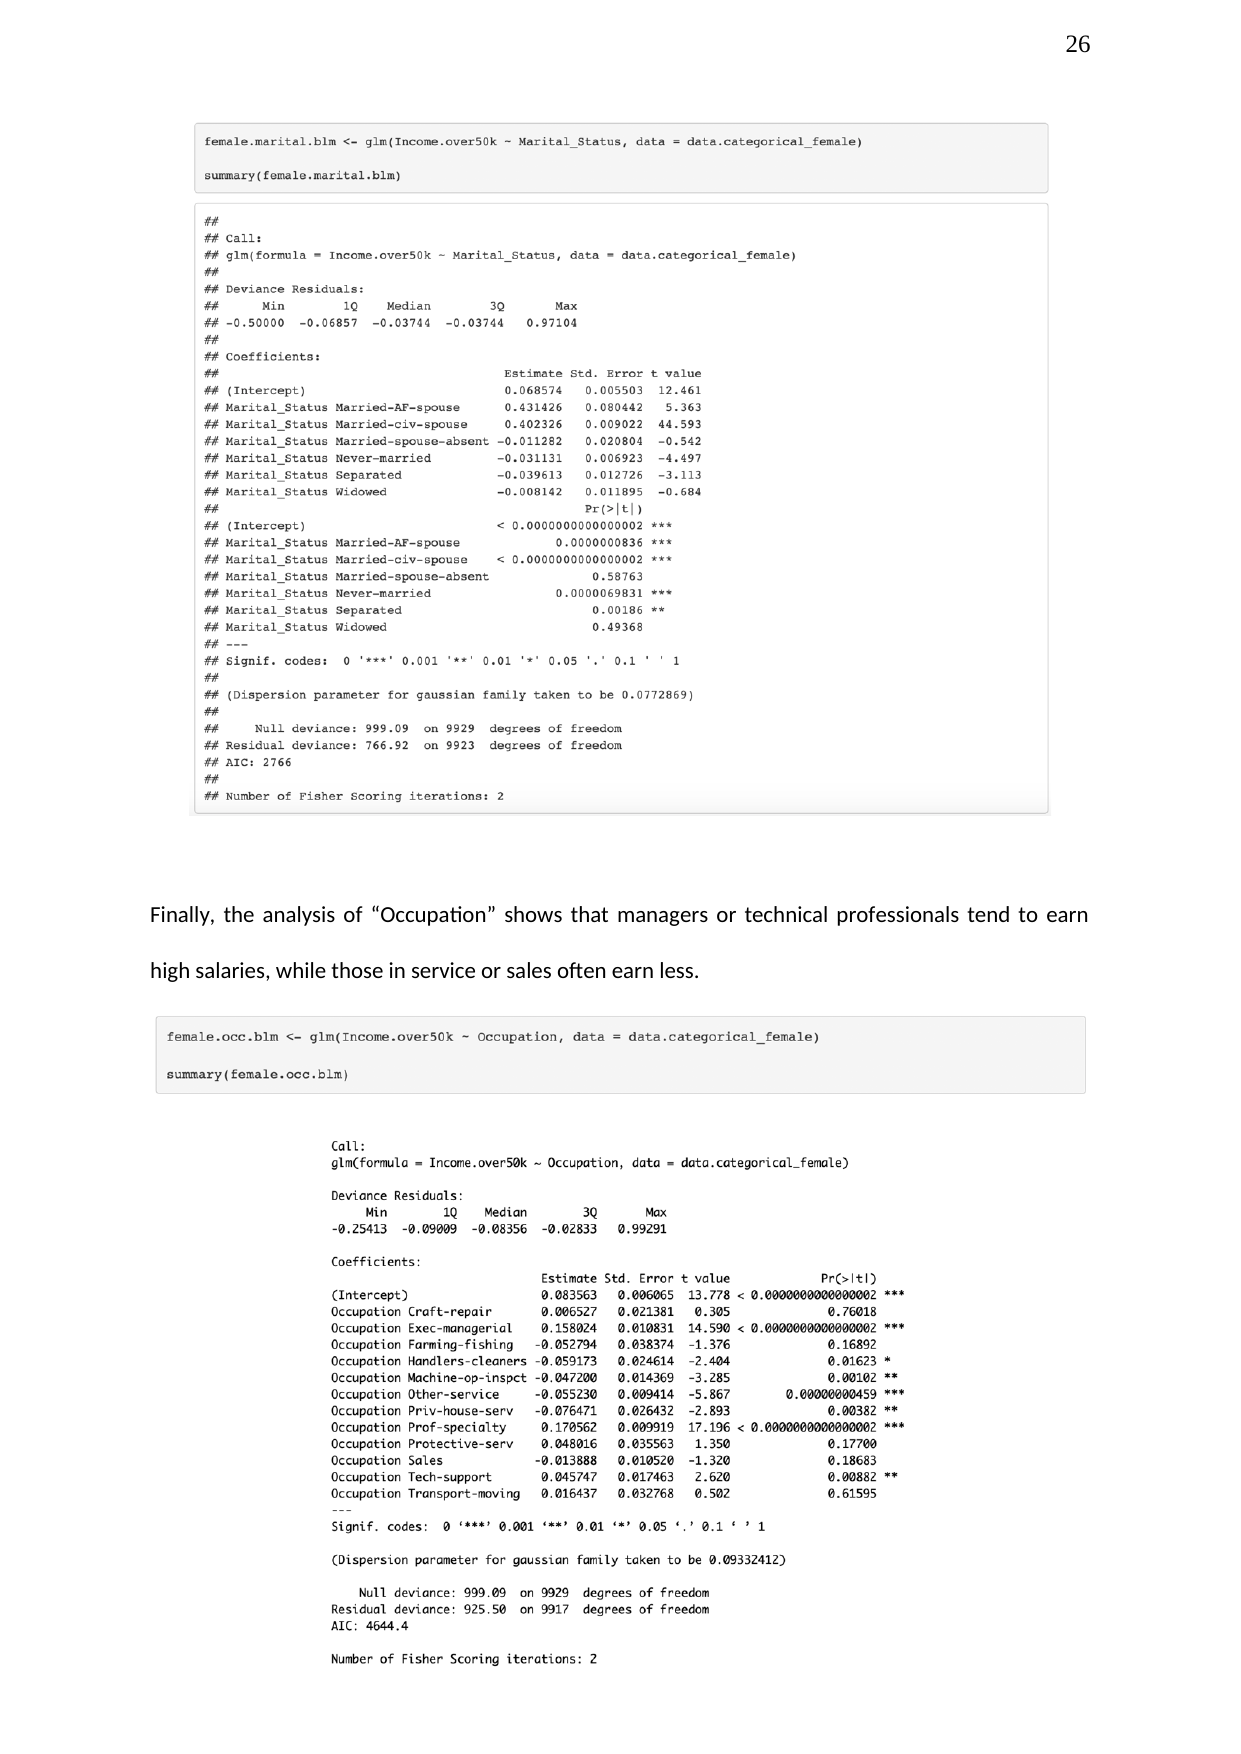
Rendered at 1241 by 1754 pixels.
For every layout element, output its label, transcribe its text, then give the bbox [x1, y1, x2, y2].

picture [325, 1126, 916, 1679]
picture [189, 118, 1052, 816]
text Finally, the analysis of “Occupation” shows that managers or technical professionals tend to earn high salaries, while those in service or sales often earn less. [150, 900, 1090, 984]
picture [150, 1012, 1091, 1099]
